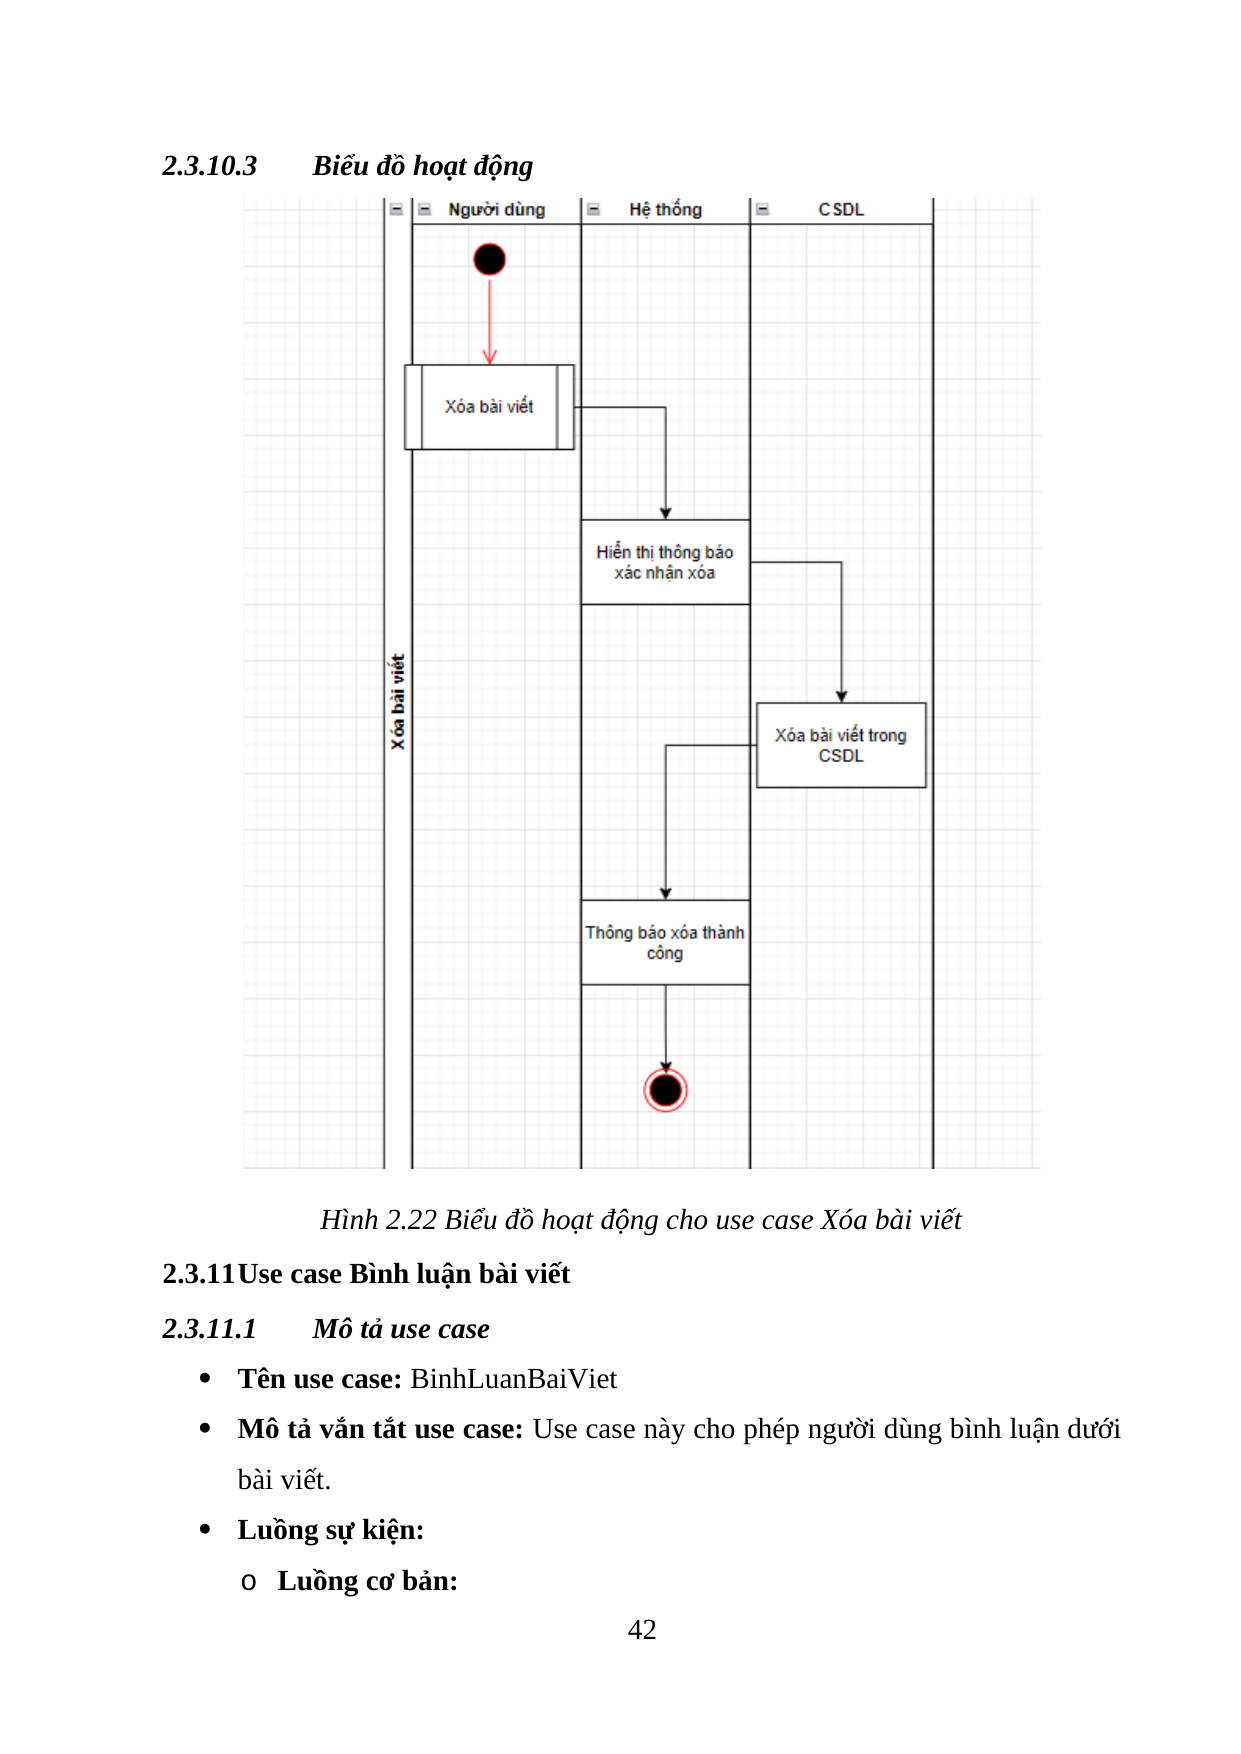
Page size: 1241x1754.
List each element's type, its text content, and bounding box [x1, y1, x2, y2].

list Luồng sự kiện: [200, 1512, 1122, 1546]
subtitle Use case Bình luận bài viết [162, 1256, 1122, 1290]
picture [243, 198, 1041, 1169]
list Mô tả vắn tắt use case: Use case này cho phép người dùng bình luận dưới bài viết. [200, 1411, 1122, 1495]
subtitle Biểu đồ hoạt động [162, 148, 1122, 181]
list Luồng cơ bản: [240, 1563, 1122, 1599]
subtitle Mô tả use case [162, 1311, 1122, 1344]
list Tên use case: BinhLuanBaiViet [200, 1361, 1122, 1395]
